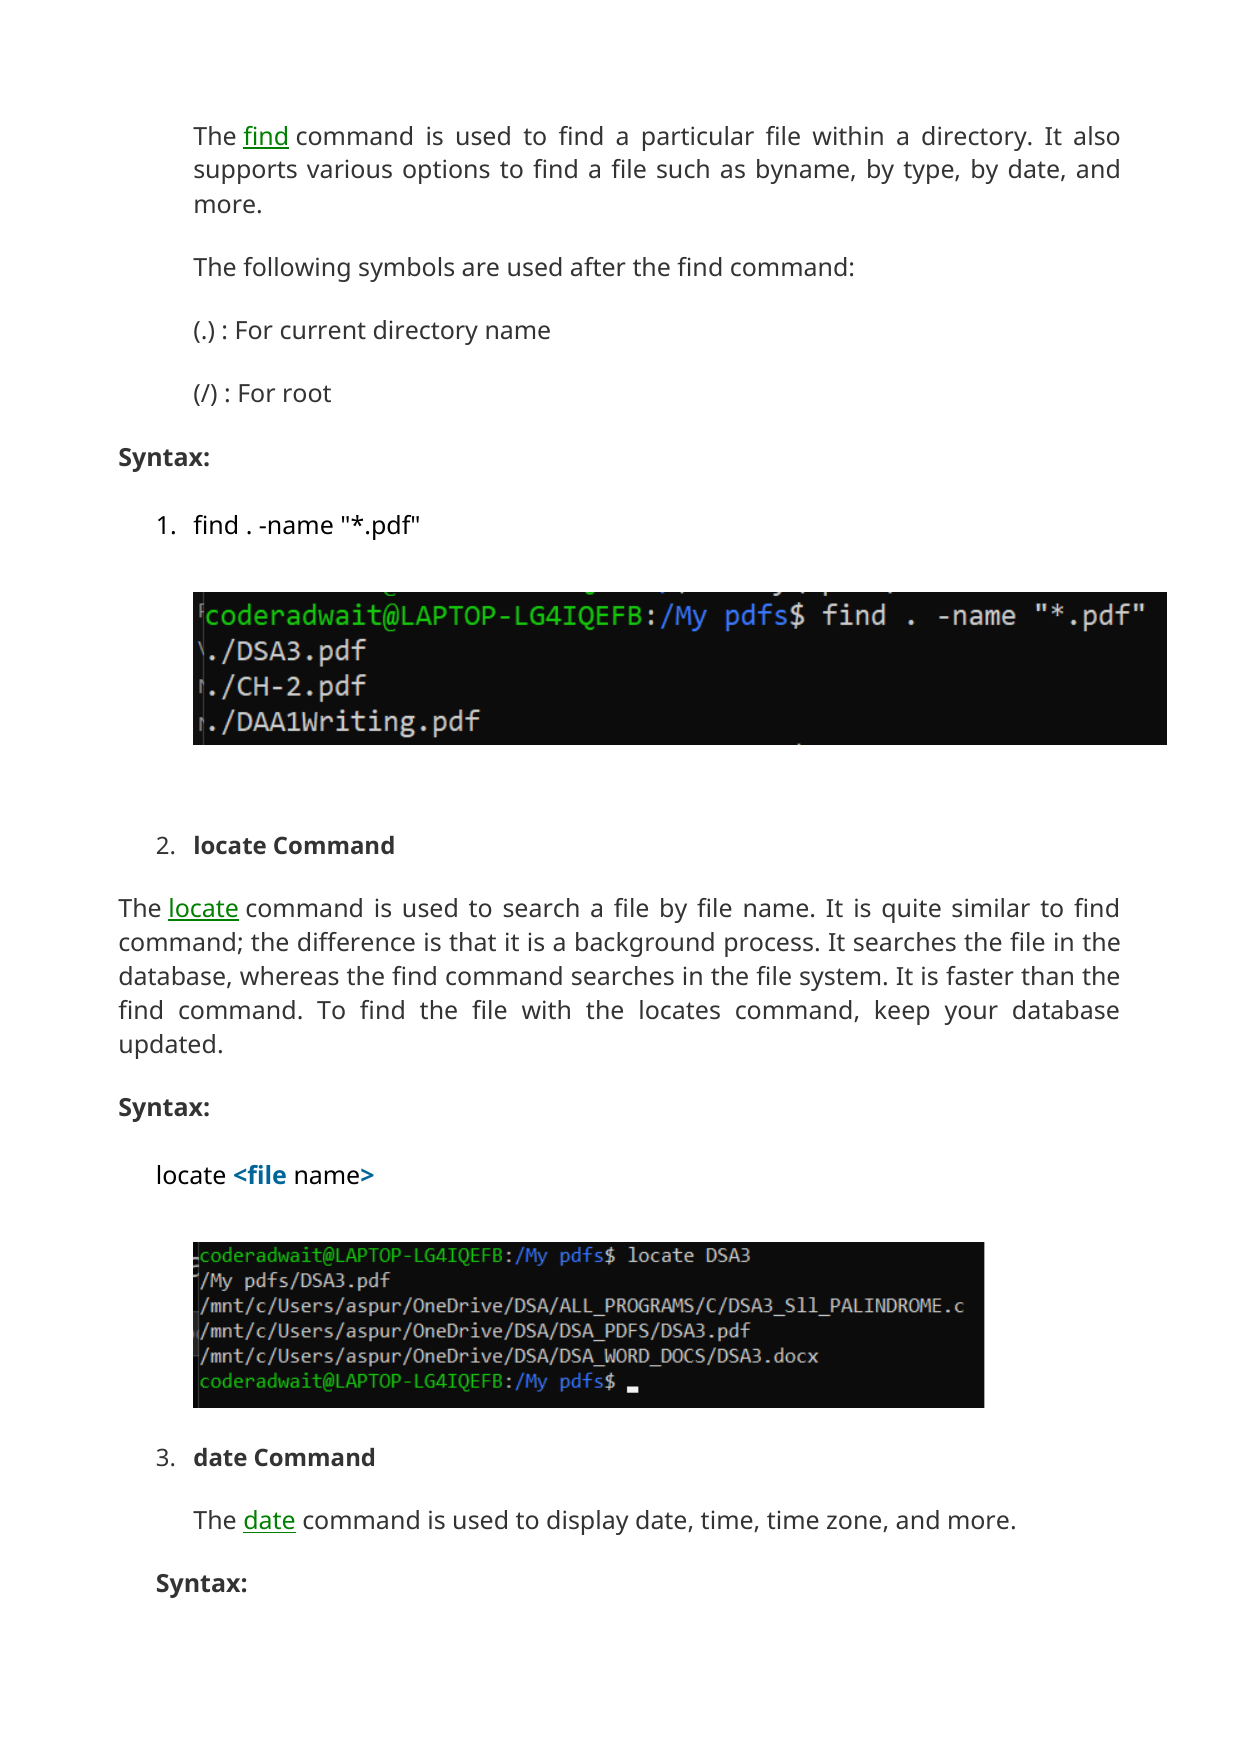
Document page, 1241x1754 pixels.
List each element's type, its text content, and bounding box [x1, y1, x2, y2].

list find . -name "*.pdf" [156, 502, 1122, 541]
list locate Command [156, 828, 1122, 861]
text Syntax: [118, 1566, 1122, 1600]
list date Command [156, 1441, 1122, 1473]
text locate <file name> [156, 1153, 1122, 1192]
text (/) : For root [193, 376, 1122, 410]
text The date command is used to display date, time, time zone, and more. [193, 1503, 1122, 1537]
text The locate command is used to search a file by file name. It is quite similar to find command; the difference is that it is a background process. It searches the file in the database, whereas the find command searches in the file system. It is faster than the find command. To find the file with the locates command, keep your database updated. [118, 890, 1122, 1061]
text The find command is used to find a particular file within a directory. It also supports various options to find a file such as byname, by type, by date, and more. [193, 118, 1122, 220]
text The following symbols are used after the find command: [193, 249, 1122, 283]
picture [193, 592, 1167, 745]
text (.) : For current directory name [193, 313, 1122, 347]
text Syntax: [118, 1090, 1122, 1124]
picture [193, 1242, 985, 1408]
text Syntax: [118, 439, 1122, 473]
